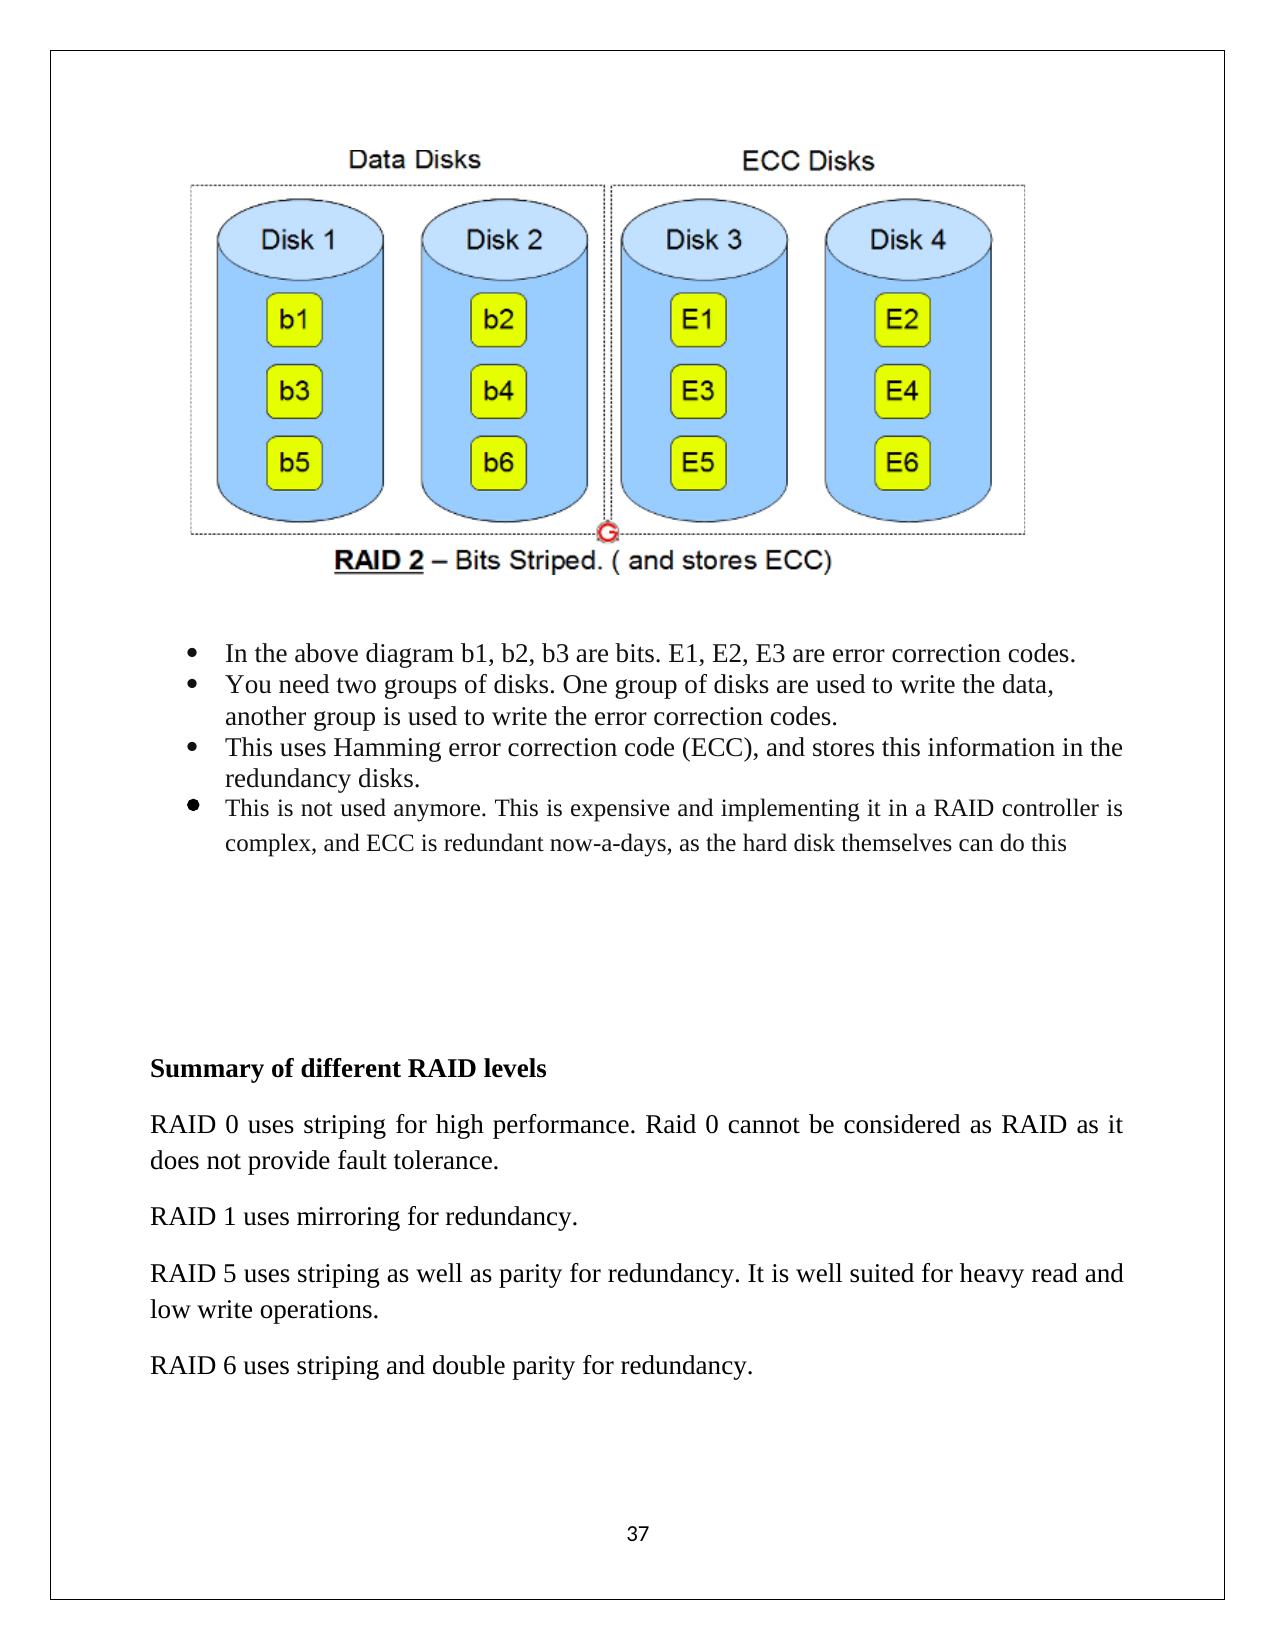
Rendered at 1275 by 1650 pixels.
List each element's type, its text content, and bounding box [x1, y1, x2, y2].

list This is not used anymore. This is expensive and implementing it in a RAID controller is complex, and ECC is redundant now-a-days, as the hard disk themselves can do this [187, 793, 1125, 857]
list You need two groups of disks. One group of disks are used to write the data, another group is used to write the error correction codes. [187, 668, 1125, 731]
text RAID 1 uses mirroring for redundancy. [150, 1201, 1125, 1232]
list This uses Hamming error correction code (ECC), and stores this information in the redundancy disks. [187, 731, 1125, 793]
text RAID 0 uses striping for high performance. Raid 0 cannot be considered as RAID as it does not provide fault tolerance. [150, 1108, 1125, 1175]
text Summary of different RAID levels [150, 1052, 1125, 1083]
picture [190, 150, 1025, 575]
list In the above diagram b1, b2, b3 are bits. E1, E2, E3 are error correction codes. [187, 637, 1125, 668]
text RAID 6 uses striping and double parity for redundancy. [150, 1349, 1125, 1381]
text RAID 5 uses striping as well as parity for redundancy. It is well suited for heavy read and low write operations. [150, 1257, 1125, 1324]
